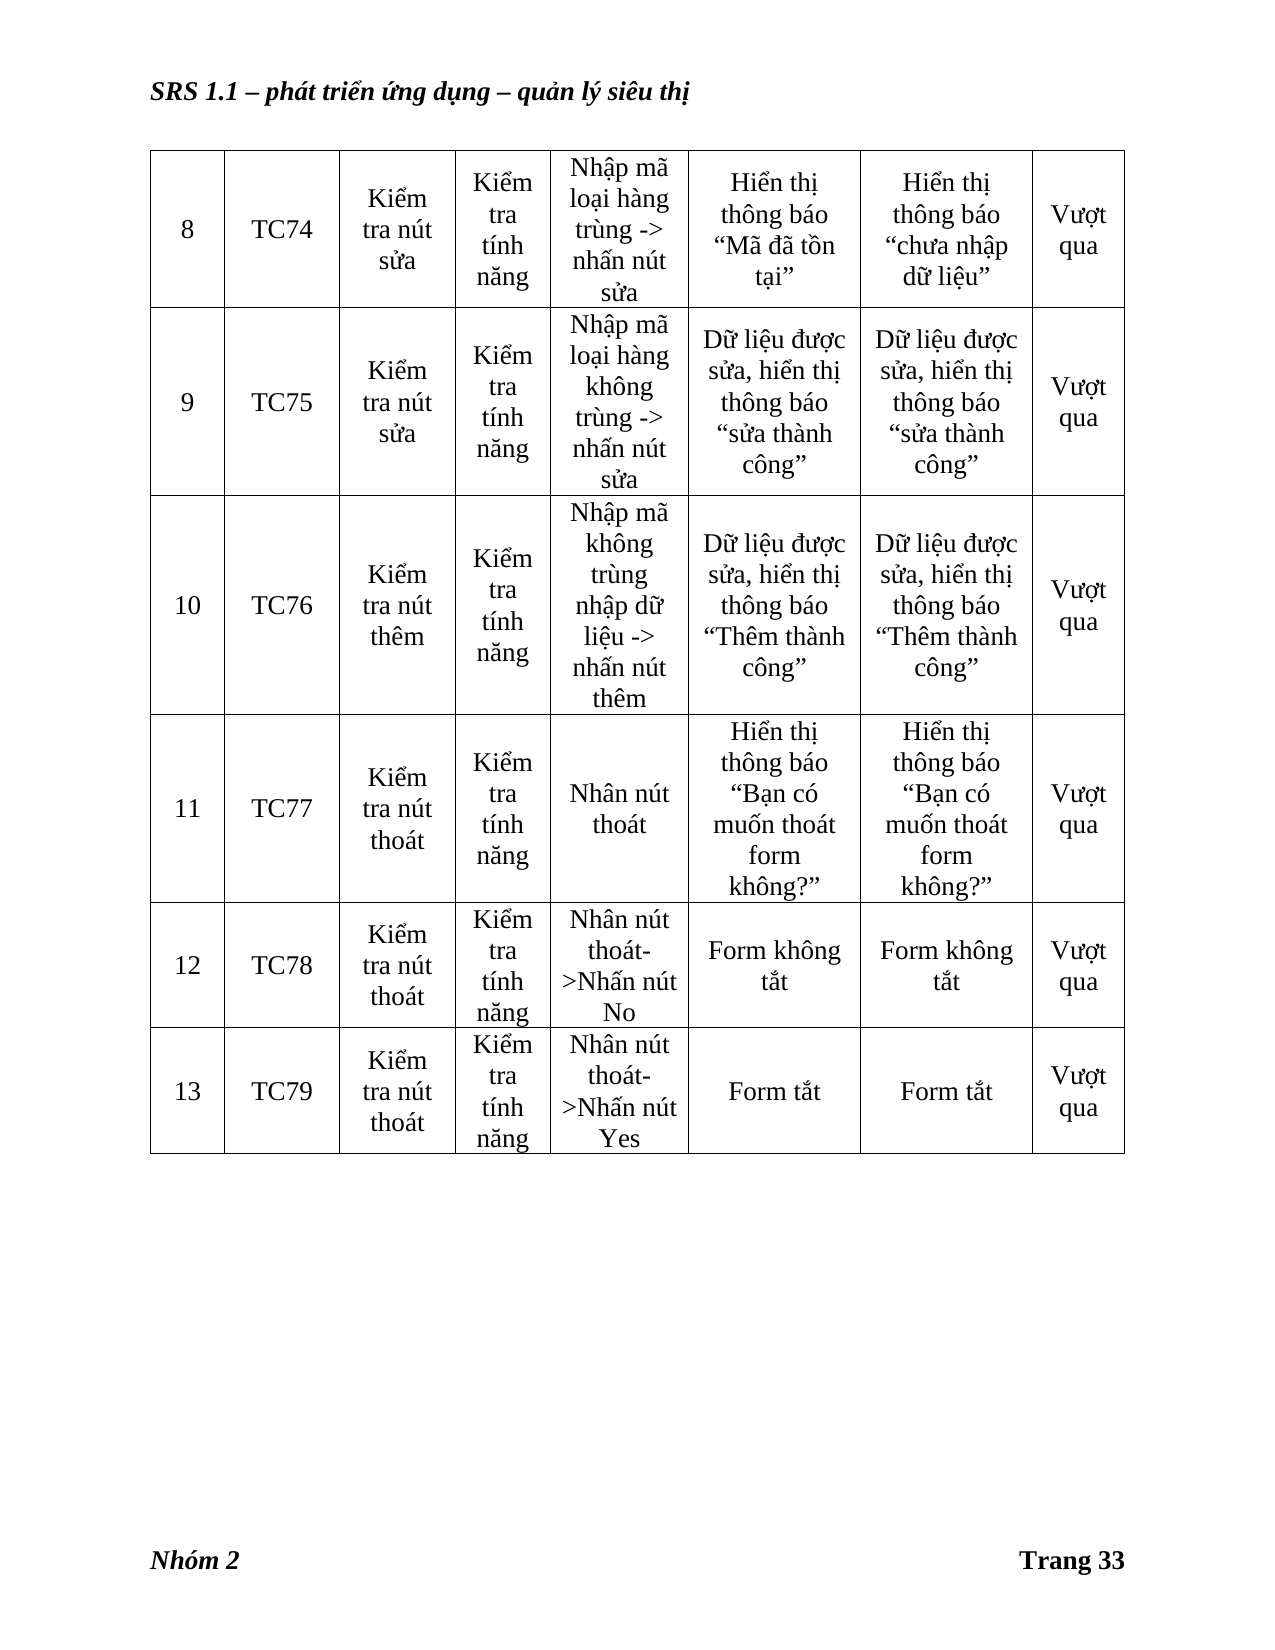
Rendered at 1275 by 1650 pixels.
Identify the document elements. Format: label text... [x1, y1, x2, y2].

table_cell Kiểm tra nút thoát [340, 715, 455, 902]
table_cell Vượt qua [1033, 496, 1124, 714]
table_cell TC77 [225, 715, 339, 902]
table_cell 9 [151, 308, 224, 495]
table_cell Vượt qua [1033, 151, 1124, 307]
table_cell Kiểm tra tính năng [456, 151, 550, 307]
table_cell Nhân nút thoát->Nhấn nút Yes [551, 1028, 688, 1153]
table_cell Nhân nút thoát->Nhấn nút No [551, 903, 688, 1027]
table_cell 10 [151, 496, 224, 714]
table_cell Vượt qua [1033, 903, 1124, 1027]
table_cell Dữ liệu được sửa, hiển thị thông báo “sửa thành công” [689, 308, 860, 495]
table_cell Kiểm tra nút sửa [340, 151, 455, 307]
table_cell Vượt qua [1033, 308, 1124, 495]
table_cell 12 [151, 903, 224, 1027]
table_cell Form không tắt [861, 903, 1032, 1027]
table_cell TC78 [225, 903, 339, 1027]
table_cell Nhân nút thoát [551, 715, 688, 902]
table_cell Nhập mã loại hàng trùng -> nhấn nút sửa [551, 151, 688, 307]
table_cell 8 [151, 151, 224, 307]
table_cell Form tắt [689, 1028, 860, 1153]
table_cell Kiểm tra nút thêm [340, 496, 455, 714]
table_cell Kiểm tra nút sửa [340, 308, 455, 495]
table_cell Kiểm tra nút thoát [340, 903, 455, 1027]
table_cell Kiểm tra nút thoát [340, 1028, 455, 1153]
table_cell Kiểm tra tính năng [456, 496, 550, 714]
table_cell TC74 [225, 151, 339, 307]
table_cell Hiển thị thông báo “Bạn có muốn thoát form không?” [861, 715, 1032, 902]
table_cell TC75 [225, 308, 339, 495]
table_cell TC79 [225, 1028, 339, 1153]
table_cell 13 [151, 1028, 224, 1153]
table_cell Dữ liệu được sửa, hiển thị thông báo “sửa thành công” [861, 308, 1032, 495]
table_cell Hiển thị thông báo “Mã đã tồn tại” [689, 151, 860, 307]
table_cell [861, 151, 1032, 307]
table_cell Vượt qua [1033, 715, 1124, 902]
table_cell Nhập mã loại hàng không trùng -> nhấn nút sửa [551, 308, 688, 495]
table_cell 11 [151, 715, 224, 902]
table_cell TC76 [225, 496, 339, 714]
table_cell Hiển thị thông báo “Bạn có muốn thoát form không?” [689, 715, 860, 902]
table_cell Kiểm tra tính năng [456, 308, 550, 495]
table_cell Vượt qua [1033, 1028, 1124, 1153]
table_cell Nhập mã không trùng nhập dữ liệu -> nhấn nút thêm [551, 496, 688, 714]
table_cell Form tắt [861, 1028, 1032, 1153]
table_cell Dữ liệu được sửa, hiển thị thông báo “Thêm thành công” [689, 496, 860, 714]
table_cell Form không tắt [689, 903, 860, 1027]
table_cell Kiểm tra tính năng [456, 903, 550, 1027]
table_cell Kiểm tra tính năng [456, 1028, 550, 1153]
table_cell Kiểm tra tính năng [456, 715, 550, 902]
table_cell Dữ liệu được sửa, hiển thị thông báo “Thêm thành công” [861, 496, 1032, 714]
